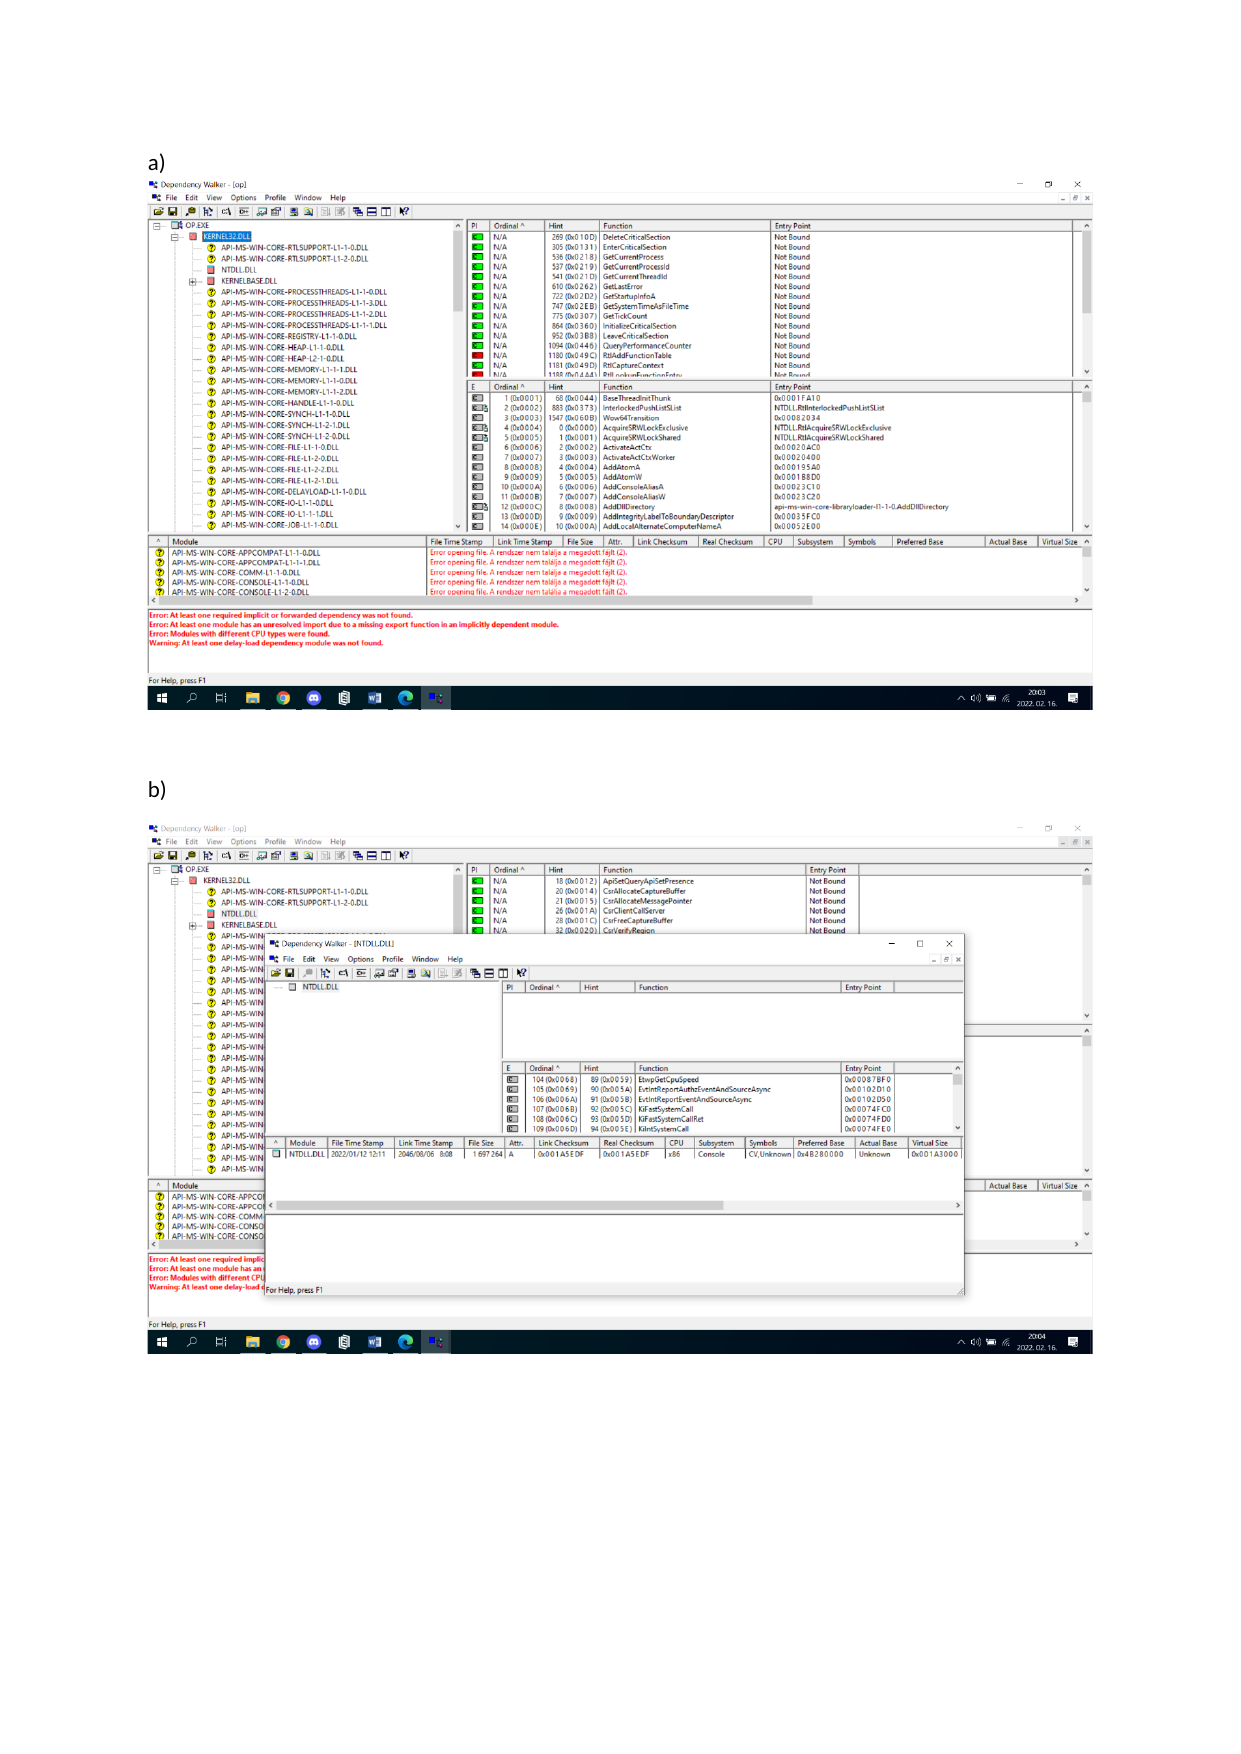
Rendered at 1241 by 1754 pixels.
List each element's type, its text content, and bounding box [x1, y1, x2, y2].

picture [147, 822, 1093, 1354]
text b) [148, 775, 1093, 803]
text a) [148, 148, 1093, 177]
picture [147, 177, 1093, 710]
